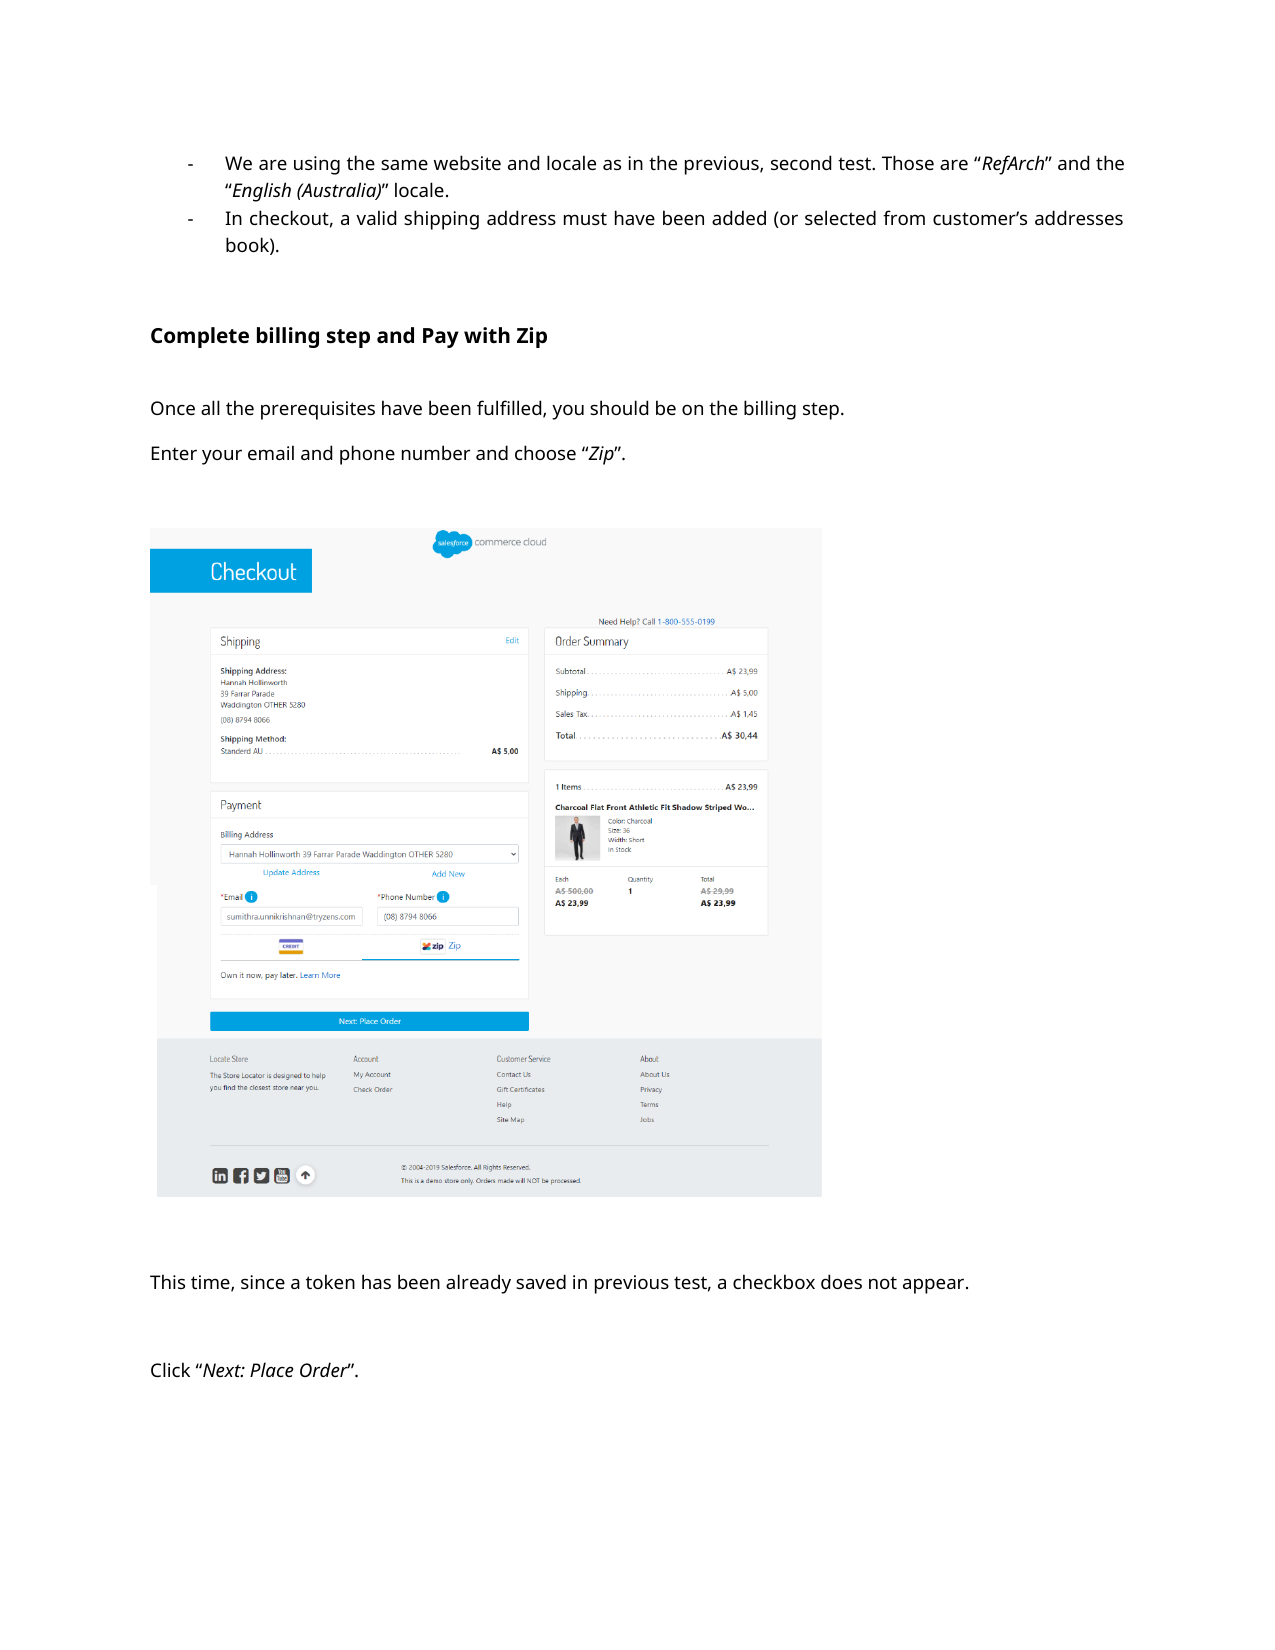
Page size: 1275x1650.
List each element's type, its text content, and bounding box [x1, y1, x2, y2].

list We are using the same website and locale as in the previous, second test. Those are “RefArch” and the “English (Australia)” locale. [187, 150, 1125, 203]
list In checkout, a valid shipping address must have been added (or selected from customer’s addresses book). [187, 205, 1125, 258]
text This time, since a token has been already saved in previous test, a checkbox does not appear. [150, 1269, 1125, 1294]
text Click “Next: Place Order”. [150, 1357, 1125, 1383]
text Enter your email and phone number and choose “Zip”. [150, 440, 1125, 465]
subtitle Complete billing step and Pay with Zip [150, 321, 1125, 349]
text Once all the prerequisites have been fulfilled, you should be on the billing step. [150, 396, 1125, 421]
picture [150, 528, 834, 1207]
